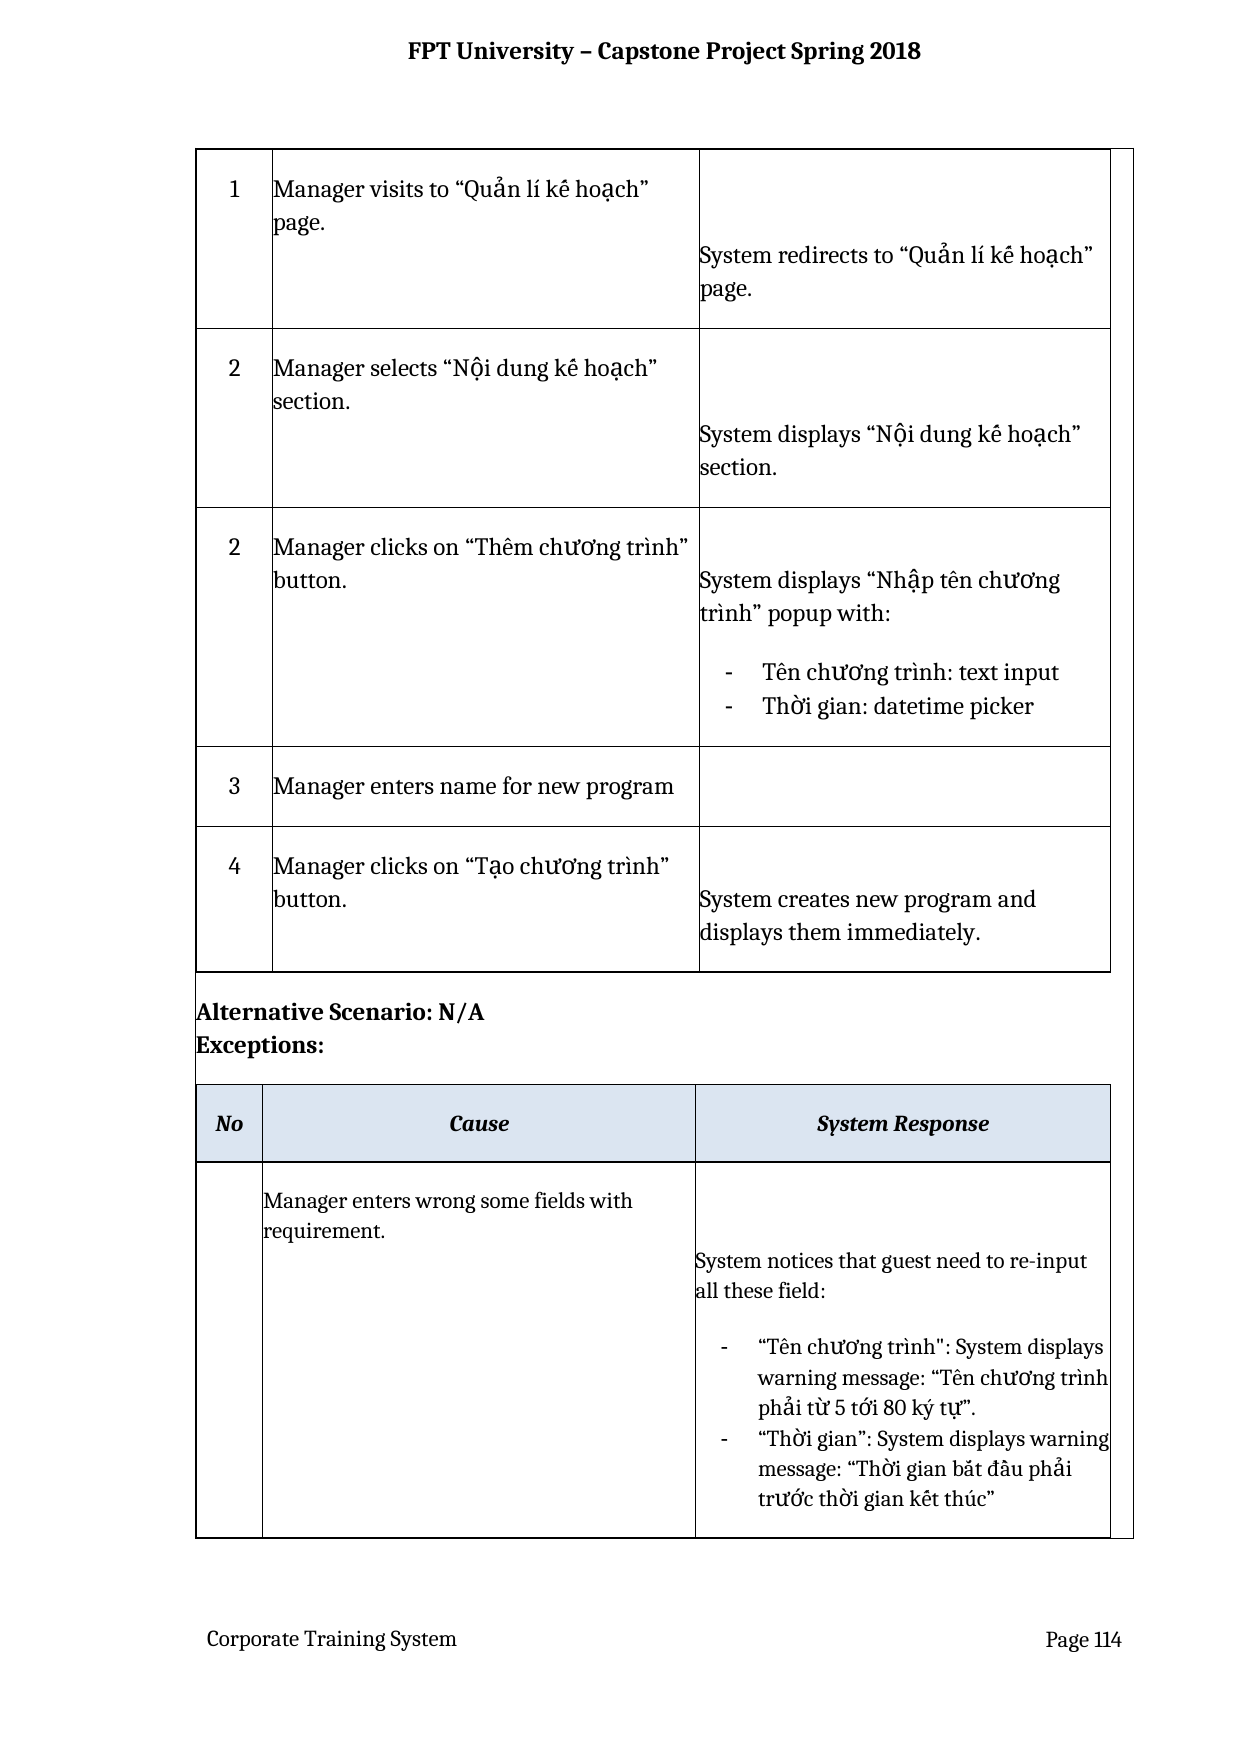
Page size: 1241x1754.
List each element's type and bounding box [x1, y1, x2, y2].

table_cell [196, 149, 1133, 1538]
